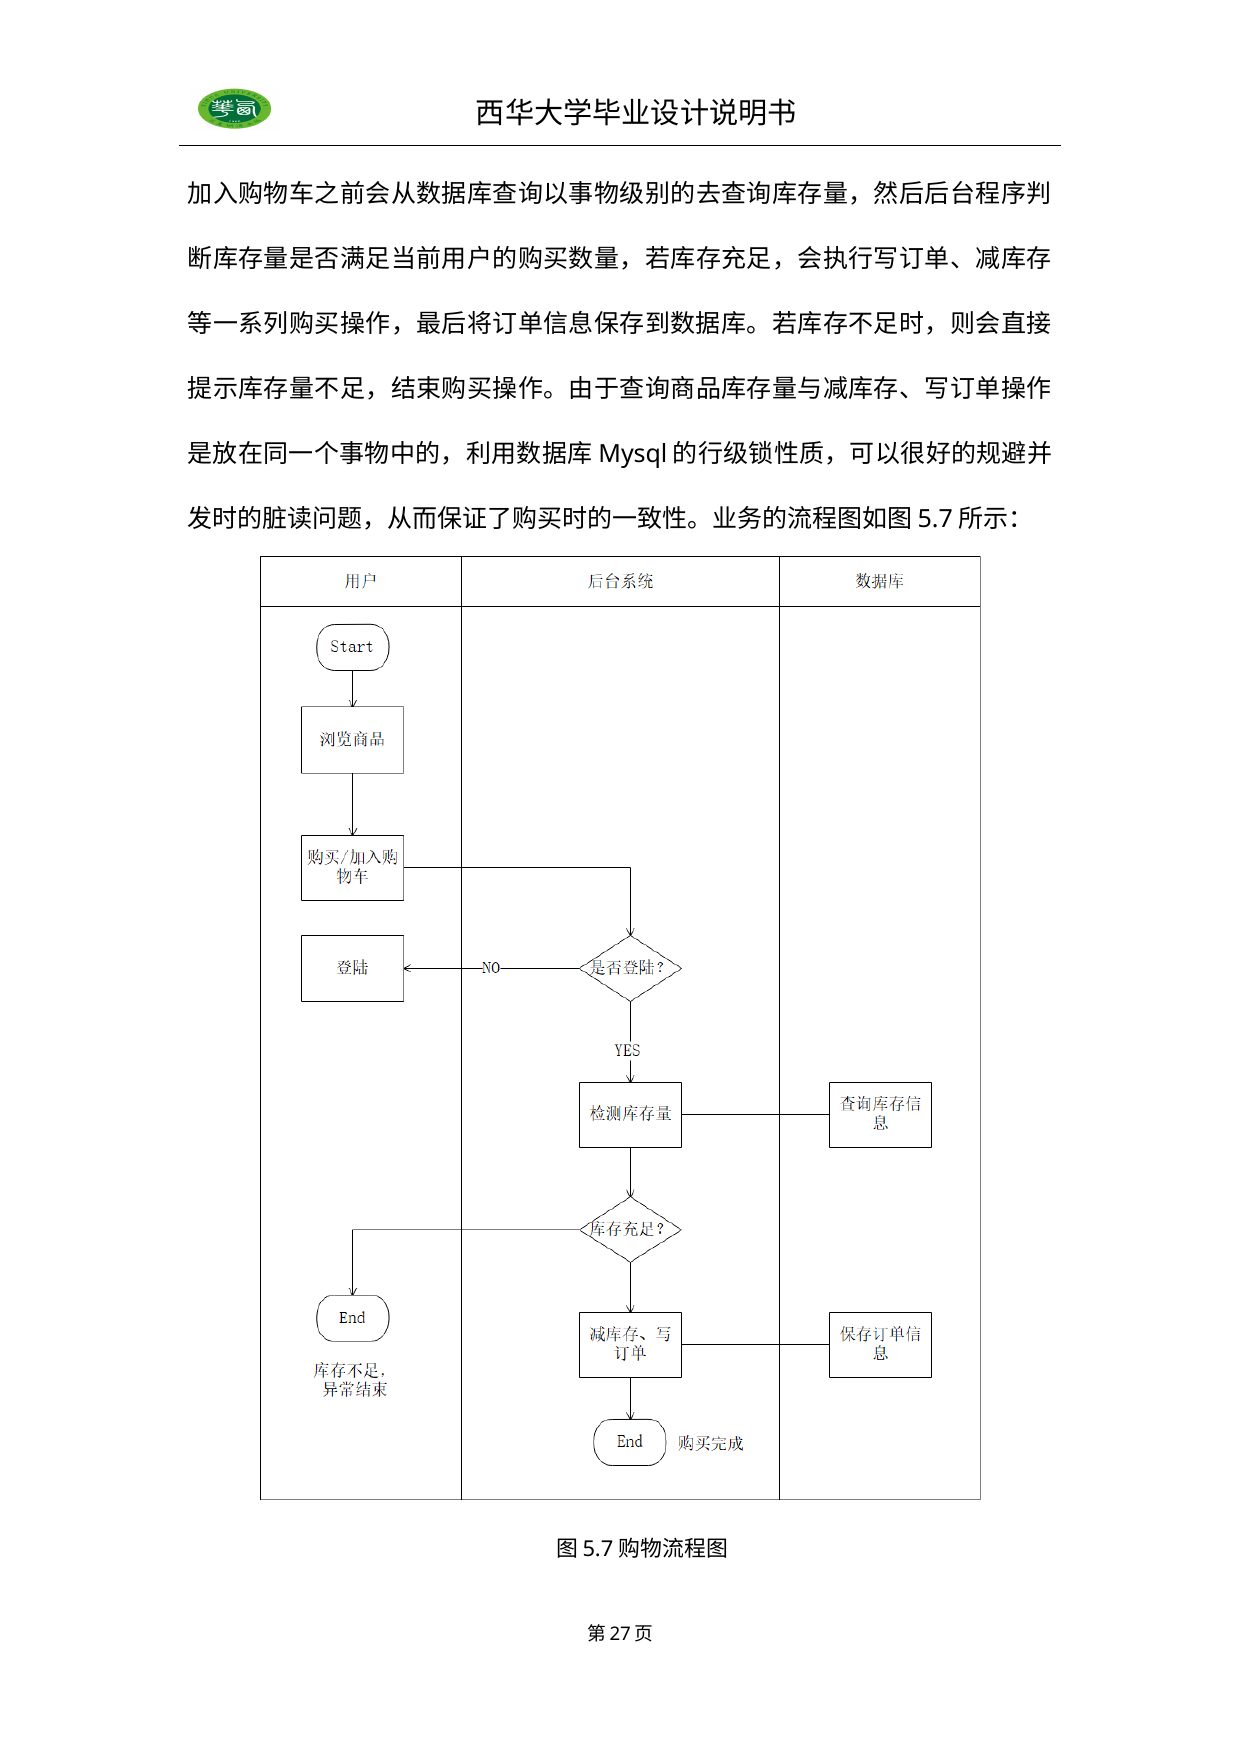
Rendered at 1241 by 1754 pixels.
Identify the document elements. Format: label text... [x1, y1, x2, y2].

picture [187, 88, 282, 133]
picture [259, 555, 981, 1500]
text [187, 159, 1053, 549]
